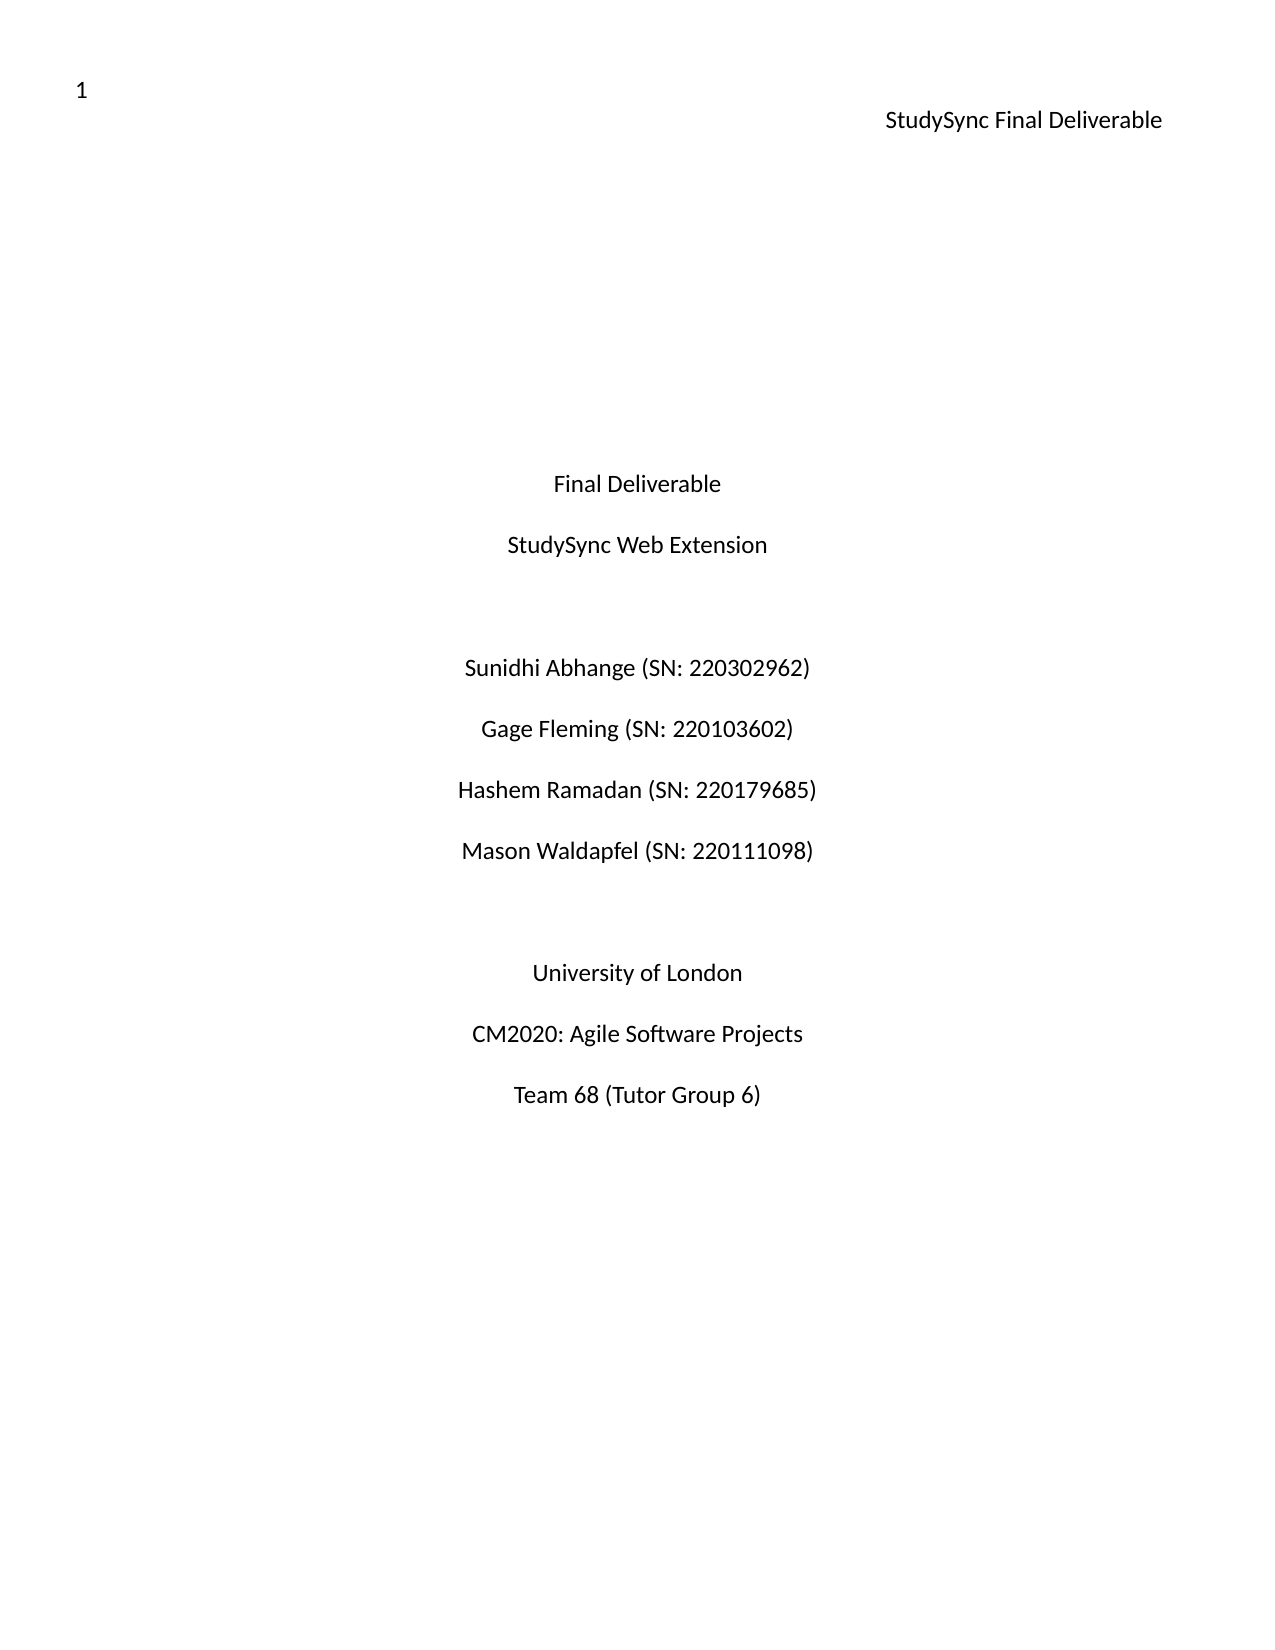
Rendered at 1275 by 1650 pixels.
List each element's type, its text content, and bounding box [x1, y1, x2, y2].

text Final Deliverable [75, 469, 1200, 499]
text Mason Waldapfel (SN: 220111098) [75, 835, 1200, 865]
text Gage Fleming (SN: 220103602) [75, 713, 1200, 743]
text University of London [75, 957, 1200, 987]
text CM2020: Agile Software Projects [75, 1018, 1200, 1048]
text Team 68 (Tutor Group 6) [75, 1079, 1200, 1109]
text Hashem Ramadan (SN: 220179685) [75, 774, 1200, 804]
text Sunidhi Abhange (SN: 220302962) [75, 652, 1200, 682]
text StudySync Web Extension [75, 530, 1200, 560]
